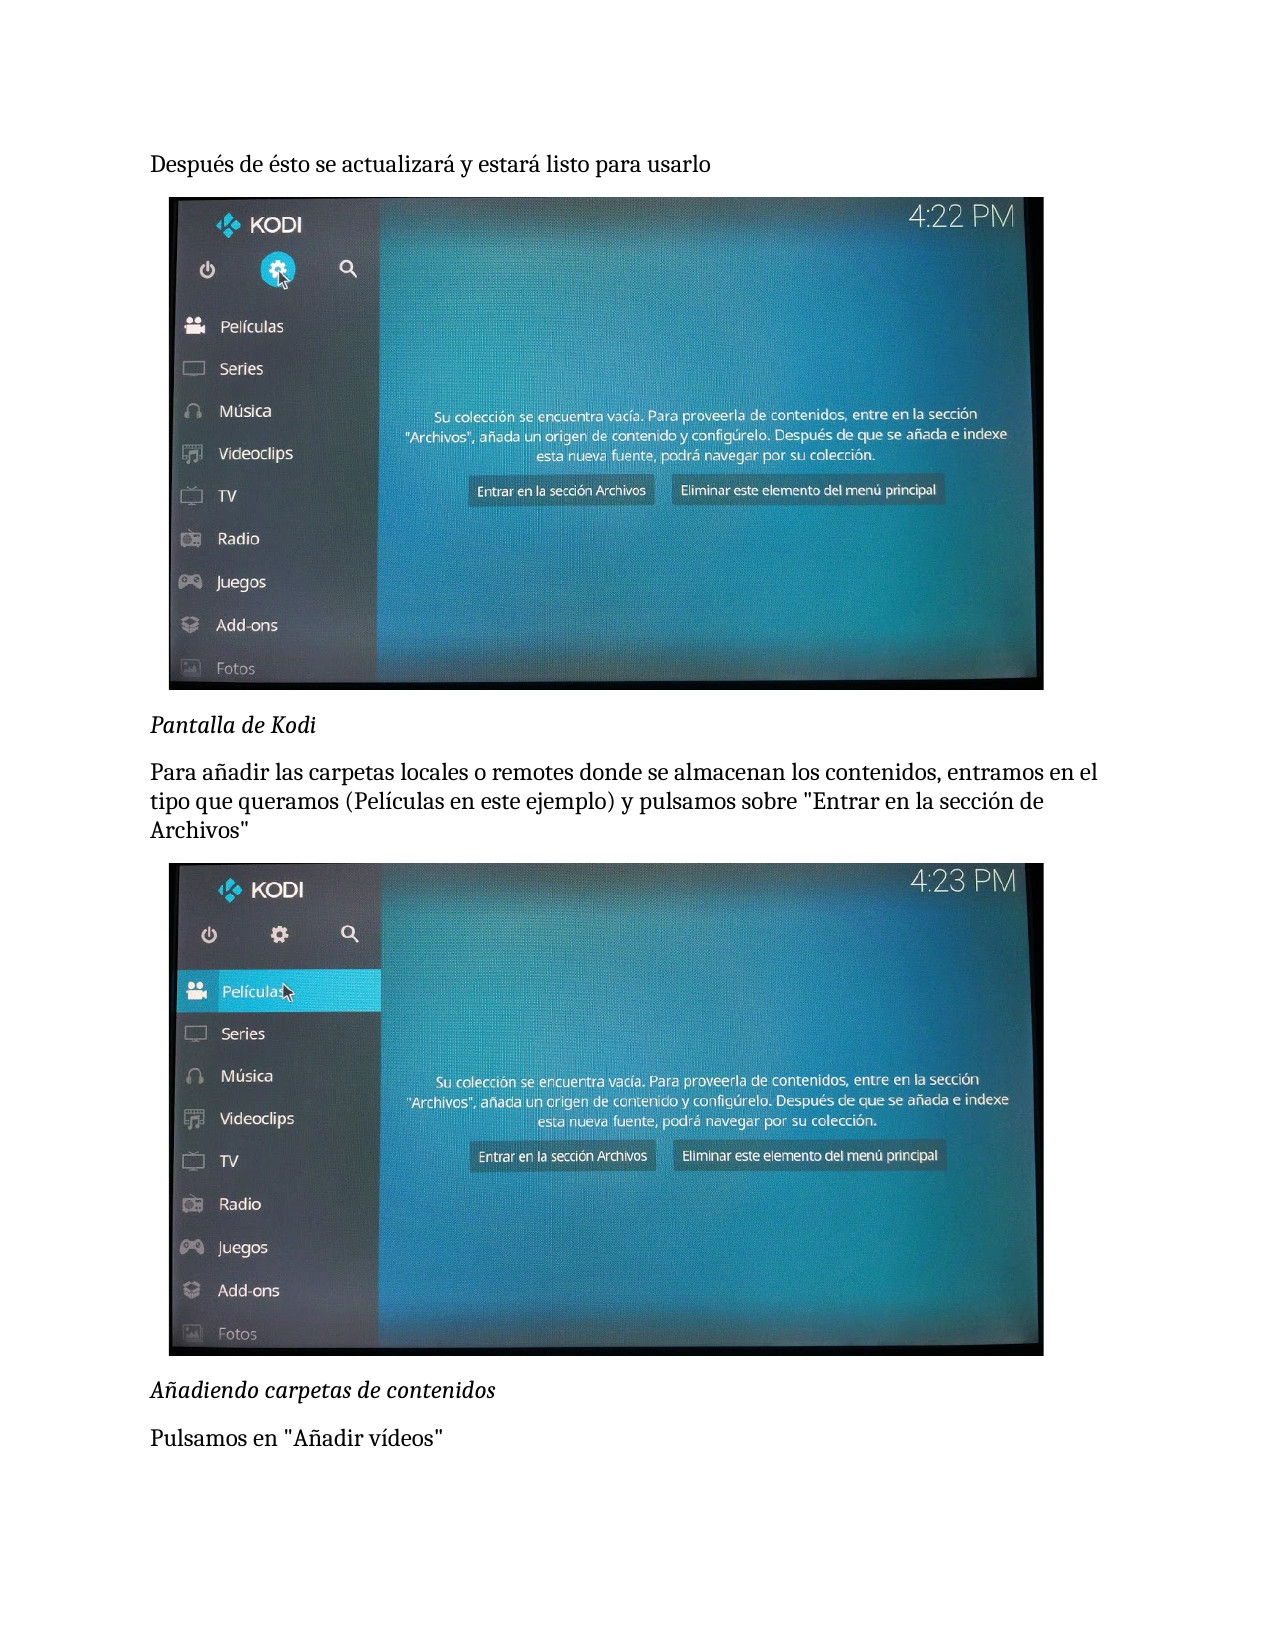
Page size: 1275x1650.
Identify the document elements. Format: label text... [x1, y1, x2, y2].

text Después de ésto se actualizará y estará listo para usarlo [150, 150, 1125, 179]
text Para añadir las carpetas locales o remotes donde se almacenan los contenidos, entramos en el tipo que queramos (Películas en este ejemplo) y pulsamos sobre "Entrar en la sección de Archivos" [150, 758, 1125, 844]
text Pantalla de Kodi [150, 711, 1125, 739]
text Añadiendo carpetas de contenidos [150, 1376, 1125, 1405]
text Pulsamos en "Añadir vídeos" [150, 1423, 1125, 1452]
picture [168, 197, 1044, 690]
picture [168, 863, 1044, 1356]
